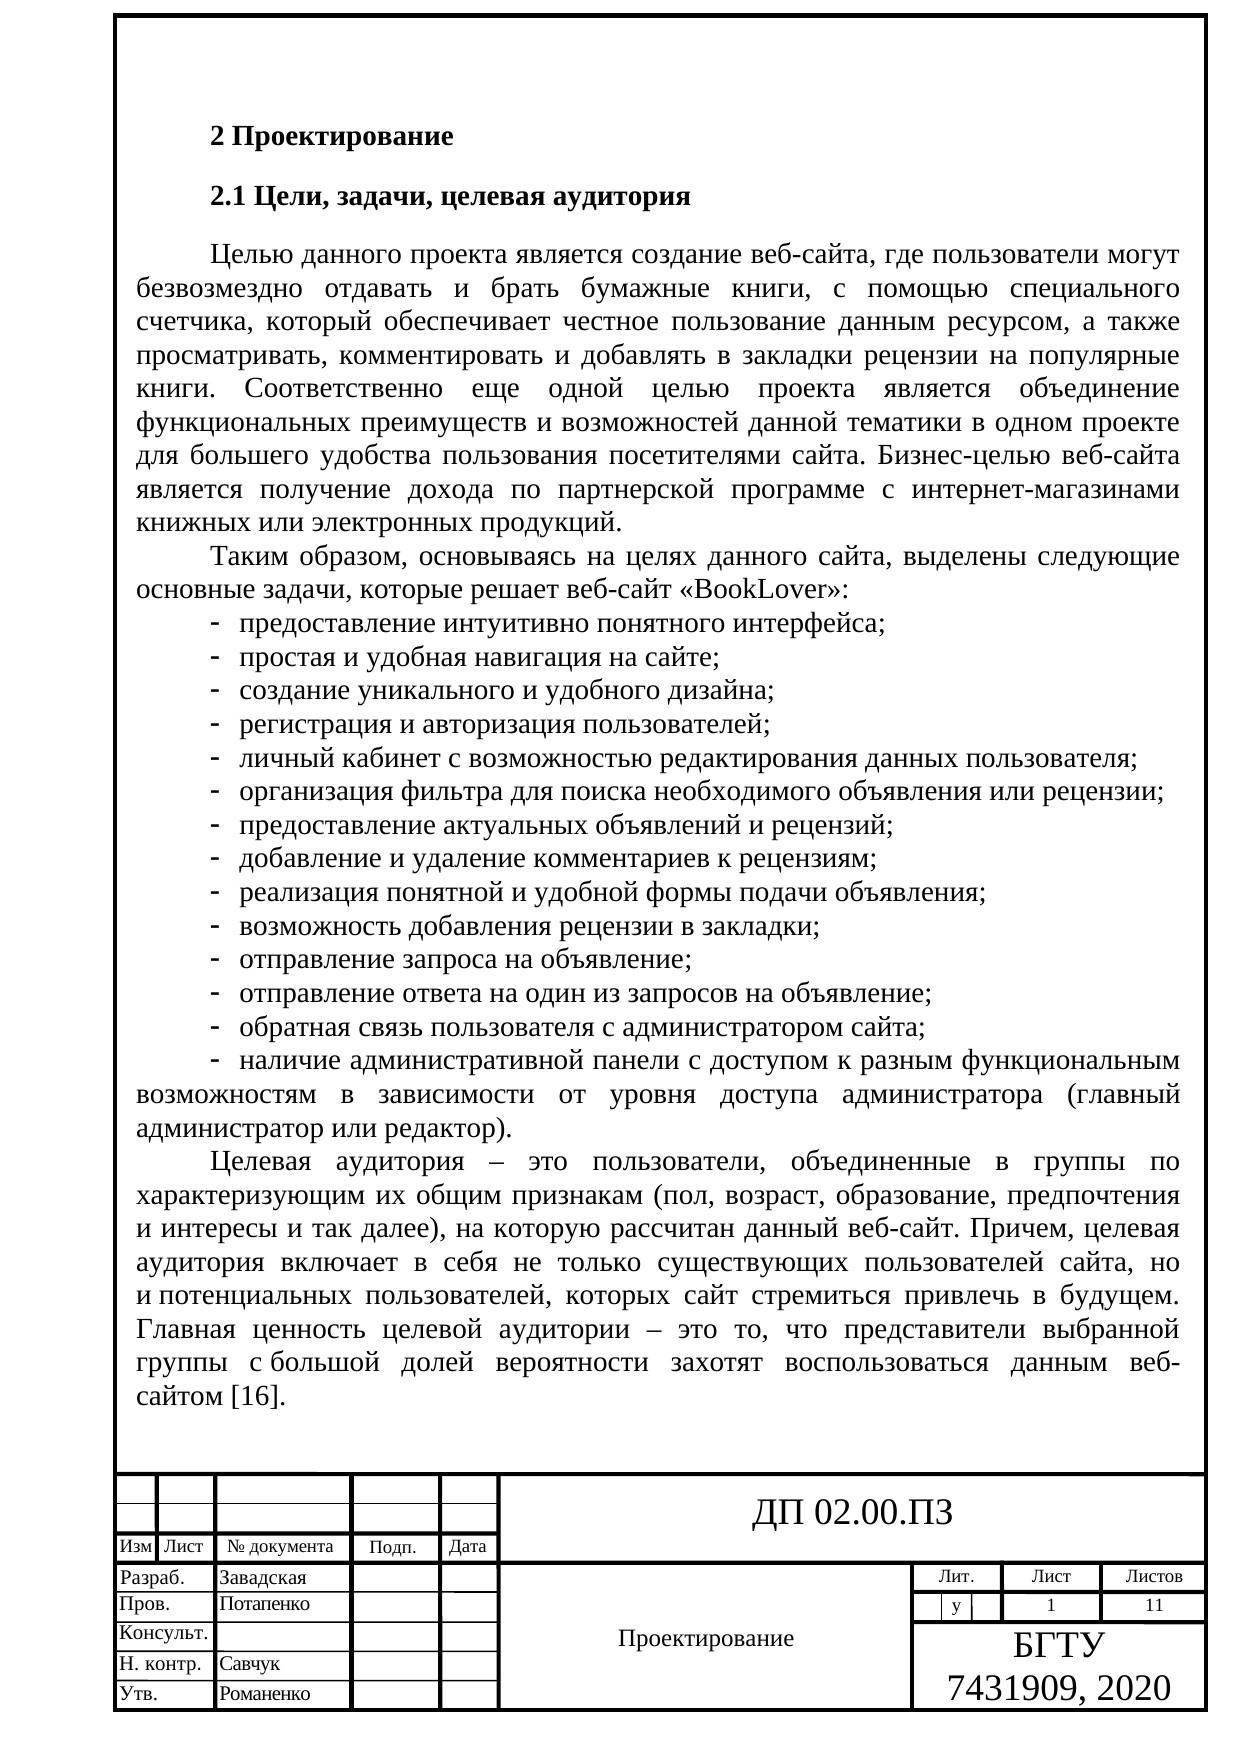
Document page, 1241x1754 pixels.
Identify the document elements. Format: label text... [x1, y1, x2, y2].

text Таким образом, основываясь на целях данного сайта, выделены следующие основные задачи, которые решает веб-сайт «BookLover»: [136, 538, 1181, 605]
list организация фильтра для поиска необходимого объявления или рецензии; [136, 773, 1181, 807]
text 2.1 Цели, задачи, целевая аудитория [136, 178, 1181, 211]
list добавление и удаление комментариев к рецензиям; [136, 841, 1181, 874]
text Целью данного проекта является создание веб-сайта, где пользователи могут безвозмездно отдавать и брать бумажные книги, с помощью специального счетчика, который обеспечивает честное пользование данным ресурсом, а также просматривать, комментировать и добавлять в закладки рецензии на популярные книги. Соответственно еще одной целью проекта является объединение функциональных преимуществ и возможностей данной тематики в одном проекте для большего удобства пользования посетителями сайта. Бизнес-целью веб-сайта является получение дохода по партнерской программе с интернет-магазинами книжных или электронных продукций. [136, 236, 1181, 538]
list простая и удобная навигация на сайте; [136, 639, 1181, 672]
list личный кабинет с возможностью редактирования данных пользователя; [136, 740, 1181, 773]
text 2 Проектирование [136, 118, 1181, 152]
list регистрация и авторизация пользователей; [136, 706, 1181, 740]
list отправление запроса на объявление; [136, 942, 1181, 975]
list предоставление актуальных объявлений и рецензий; [136, 807, 1181, 841]
list предоставление интуитивно понятного интерфейса; [136, 605, 1181, 639]
text Целевая аудитория – это пользователи, объединенные в группы по характеризующим их общим признакам (пол, возраст, образование, предпочтения и интересы и так далее), на которую рассчитан данный веб-сайт. Причем, целевая аудитория включает в себя не только существующих пользователей сайта, но и потенциальных пользователей, которых сайт стремиться привлечь в будущем. Главная ценность целевой аудитории – это то, что представители выбранной группы с большой долей вероятности захотят воспользоваться данным веб-сайтом [16]. [136, 1143, 1181, 1412]
list обратная связь пользователя с администратором сайта; [136, 1009, 1181, 1042]
list реализация понятной и удобной формы подачи объявления; [136, 874, 1181, 908]
list возможность добавления рецензии в закладки; [136, 908, 1181, 942]
list отправление ответа на один из запросов на объявление; [136, 975, 1181, 1009]
list наличие административной панели с доступом к разным функциональным возможностям в зависимости от уровня доступа администратора (главный администратор или редактор). [136, 1042, 1181, 1143]
list создание уникального и удобного дизайна; [136, 672, 1181, 706]
